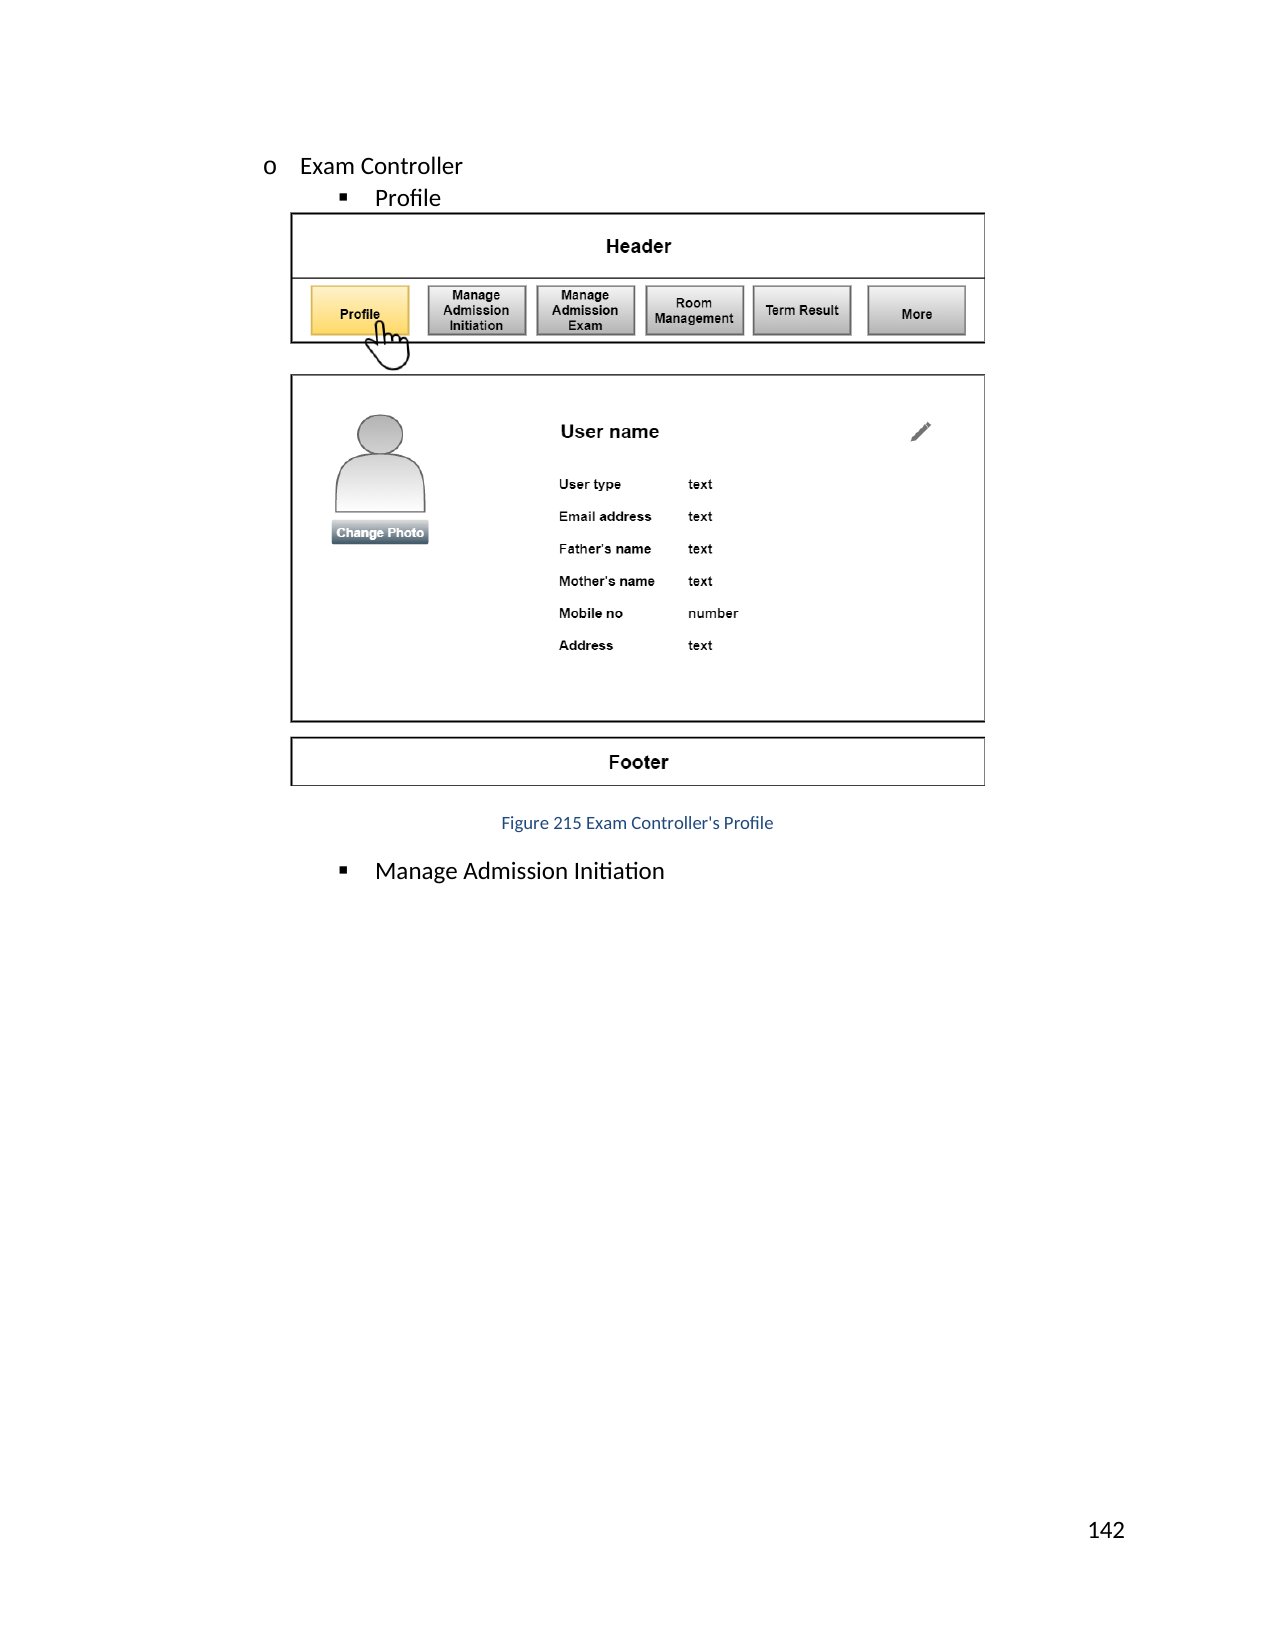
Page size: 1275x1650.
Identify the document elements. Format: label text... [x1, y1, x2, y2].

list Profile [337, 182, 1125, 212]
list Exam Controller [262, 150, 1125, 182]
text Figure 215 Exam Controller's Profile [150, 811, 1125, 834]
picture [290, 212, 985, 786]
list Manage Admission Initiation [337, 855, 1125, 885]
